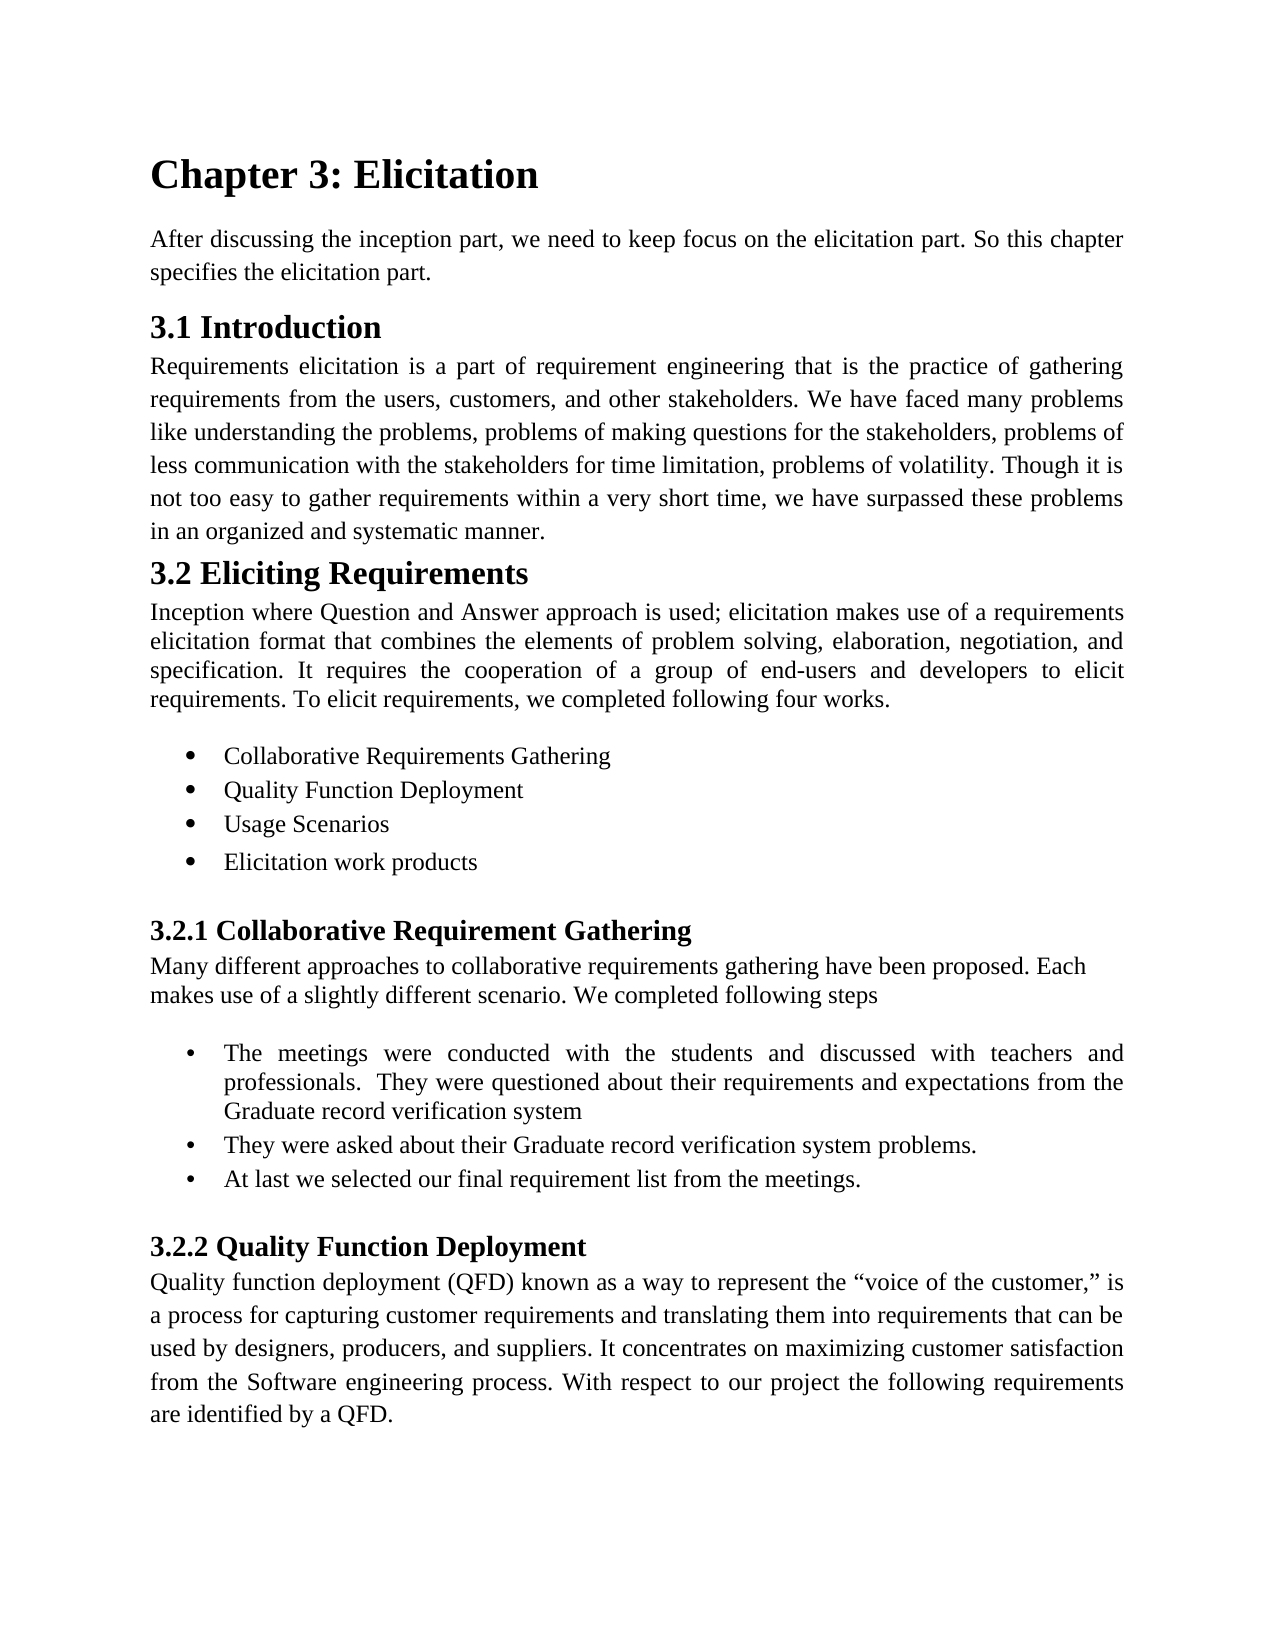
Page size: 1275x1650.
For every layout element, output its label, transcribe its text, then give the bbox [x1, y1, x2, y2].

text After discussing the inception part, we need to keep focus on the elicitation part. So this chapter specifies the elicitation part. [150, 224, 1125, 286]
text Quality function deployment (QFD) known as a way to represent the “voice of the customer,” is a process for capturing customer requirements and translating them into requirements that can be used by designers, producers, and suppliers. It concentrates on maximizing customer satisfaction from the Software engineering process. With respect to our project the following requirements are identified by a QFD. [150, 1267, 1125, 1428]
text Chapter 3: Elicitation [150, 150, 1125, 198]
text Many different approaches to collaborative requirements gathering have been proposed. Each makes use of a slightly different scenario. We completed following steps [150, 951, 1125, 1009]
list Collaborative Requirements Gathering [186, 741, 1125, 770]
list They were asked about their Graduate record verification system problems. [186, 1130, 1125, 1159]
subtitle 3.1 Introduction [150, 307, 1125, 345]
text Inception where Question and Answer approach is used; elicitation makes use of a requirements elicitation format that combines the elements of problem solving, elaboration, negotiation, and specification. It requires the cooperation of a group of end-users and developers to elicit requirements. To elicit requirements, we completed following four works. [150, 597, 1125, 712]
list Elicitation work products [186, 847, 1125, 876]
subtitle 3.2.2 Quality Function Deployment [150, 1229, 1125, 1262]
subtitle 3.2.1 Collaborative Requirement Gathering [150, 913, 1125, 946]
text Requirements elicitation is a part of requirement engineering that is the practice of gathering requirements from the users, customers, and other stakeholders. We have faced many problems like understanding the problems, problems of making questions for the stakeholders, problems of less communication with the stakeholders for time limitation, problems of volatility. Though it is not too easy to gather requirements within a very short time, we have surpassed these problems in an organized and systematic manner. [150, 351, 1125, 545]
subtitle 3.2 Eliciting Requirements [150, 553, 1125, 592]
list The meetings were conducted with the students and discussed with teachers and professionals. They were questioned about their requirements and expectations from the Graduate record verification system [186, 1038, 1125, 1125]
list At last we selected our final requirement list from the meetings. [186, 1164, 1125, 1193]
list Quality Function Deployment [186, 775, 1125, 804]
list Usage Scenarios [186, 809, 1125, 838]
